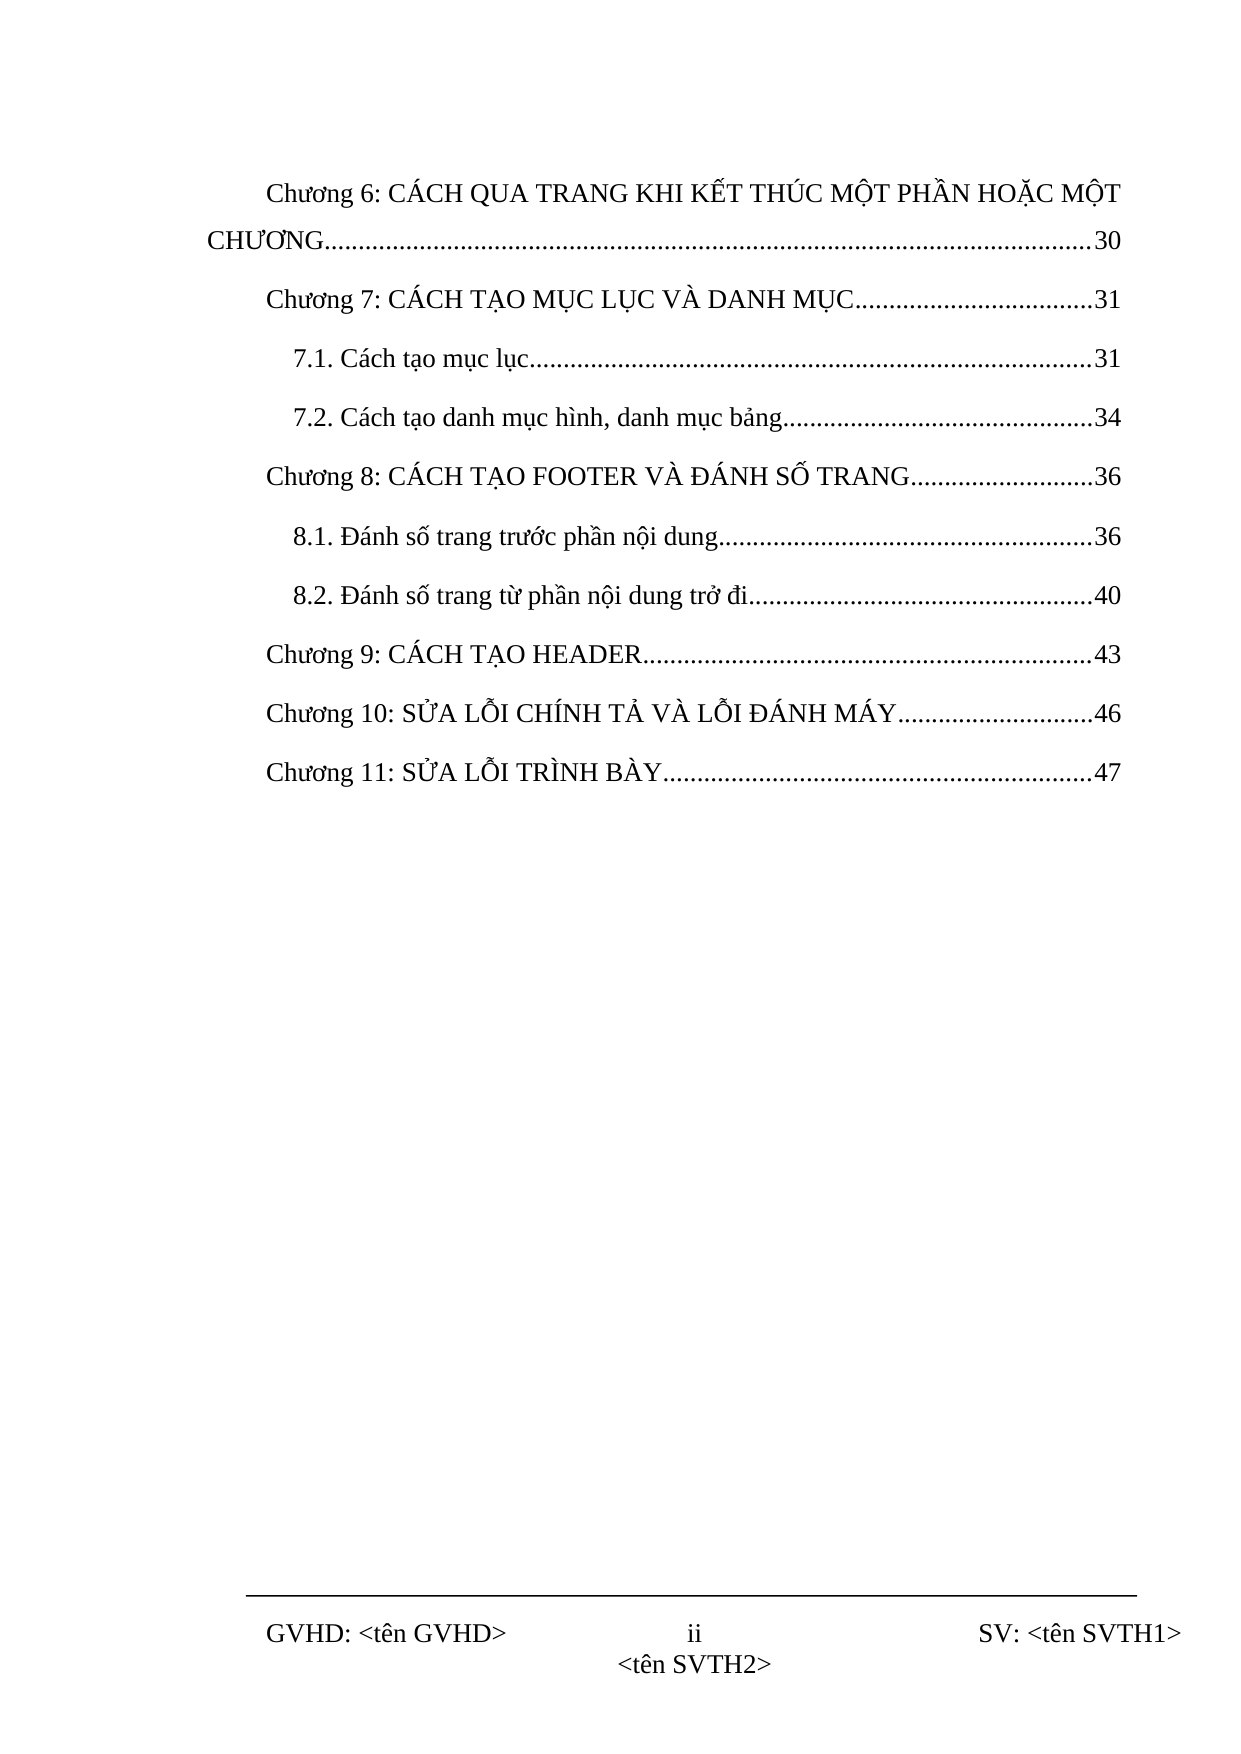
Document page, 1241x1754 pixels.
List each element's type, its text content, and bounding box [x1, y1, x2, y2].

text Chương 9: CÁCH TẠO HEADER 43 [207, 638, 1122, 669]
text Chương 6: CÁCH QUA TRANG KHI KẾT THÚC MỘT PHẦN HOẶC MỘT CHƯƠNG 30 [207, 177, 1122, 255]
text Chương 10: SỬA LỖI CHÍNH TẢ VÀ LỖI ĐÁNH MÁY 46 [207, 697, 1122, 728]
text Chương 11: SỬA LỖI TRÌNH BÀY 47 [207, 756, 1122, 787]
text Chương 8: CÁCH TẠO FOOTER VÀ ĐÁNH SỐ TRANG 36 [207, 461, 1122, 492]
text Chương 7: CÁCH TẠO MỤC LỤC VÀ DANH MỤC 31 [207, 283, 1122, 314]
text 8.2. Đánh số trang từ phần nội dung trở đi 40 [234, 579, 1122, 610]
text 7.2. Cách tạo danh mục hình, danh mục bảng 34 [234, 401, 1122, 432]
text 7.1. Cách tạo mục lục 31 [234, 342, 1122, 373]
text 8.1. Đánh số trang trước phần nội dung 36 [234, 520, 1122, 551]
